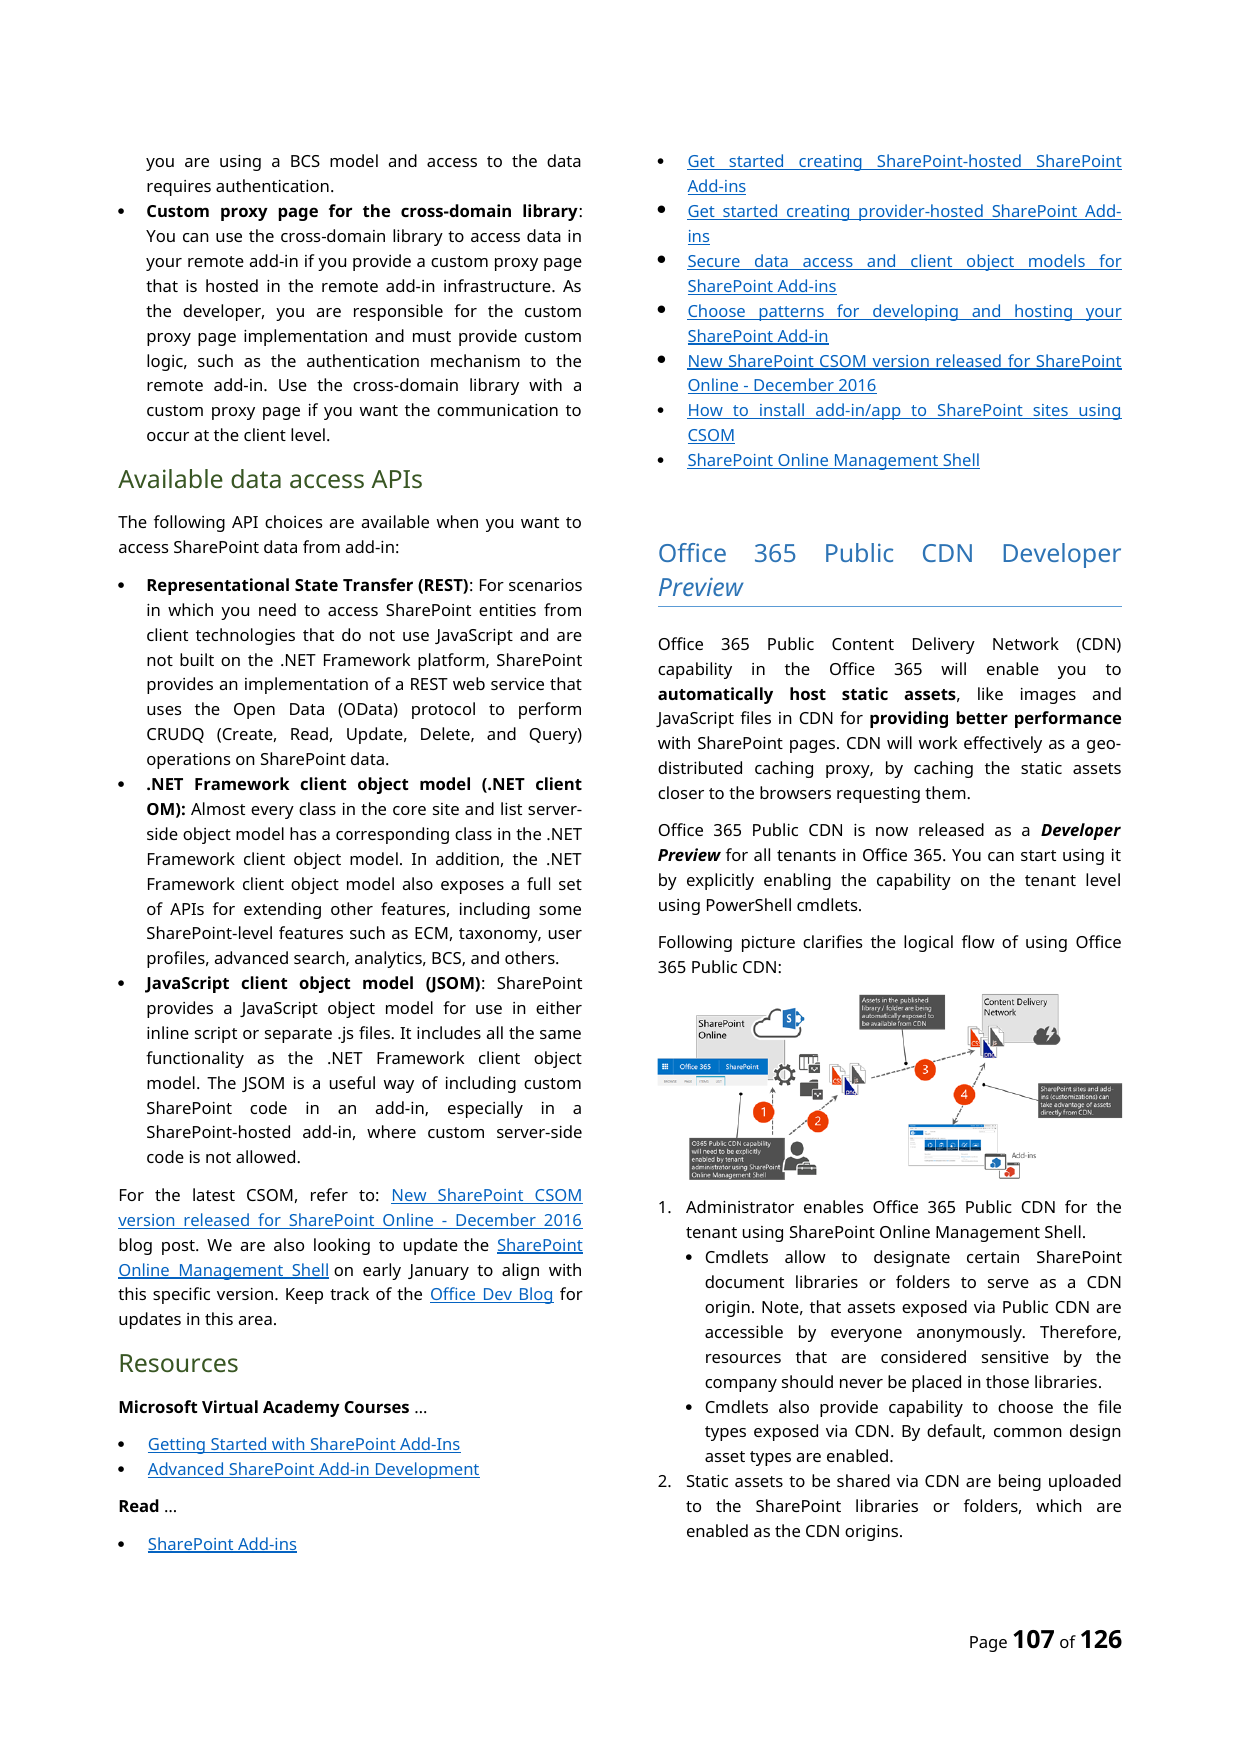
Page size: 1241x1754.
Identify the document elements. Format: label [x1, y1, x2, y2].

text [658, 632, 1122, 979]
picture [657, 993, 1123, 1182]
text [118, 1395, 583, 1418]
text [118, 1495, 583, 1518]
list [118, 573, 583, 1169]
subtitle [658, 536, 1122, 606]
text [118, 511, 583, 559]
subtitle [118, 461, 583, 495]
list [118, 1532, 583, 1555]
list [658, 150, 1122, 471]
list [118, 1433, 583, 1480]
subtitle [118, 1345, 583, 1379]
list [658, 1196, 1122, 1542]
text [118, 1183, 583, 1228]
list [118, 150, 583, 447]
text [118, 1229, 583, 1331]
